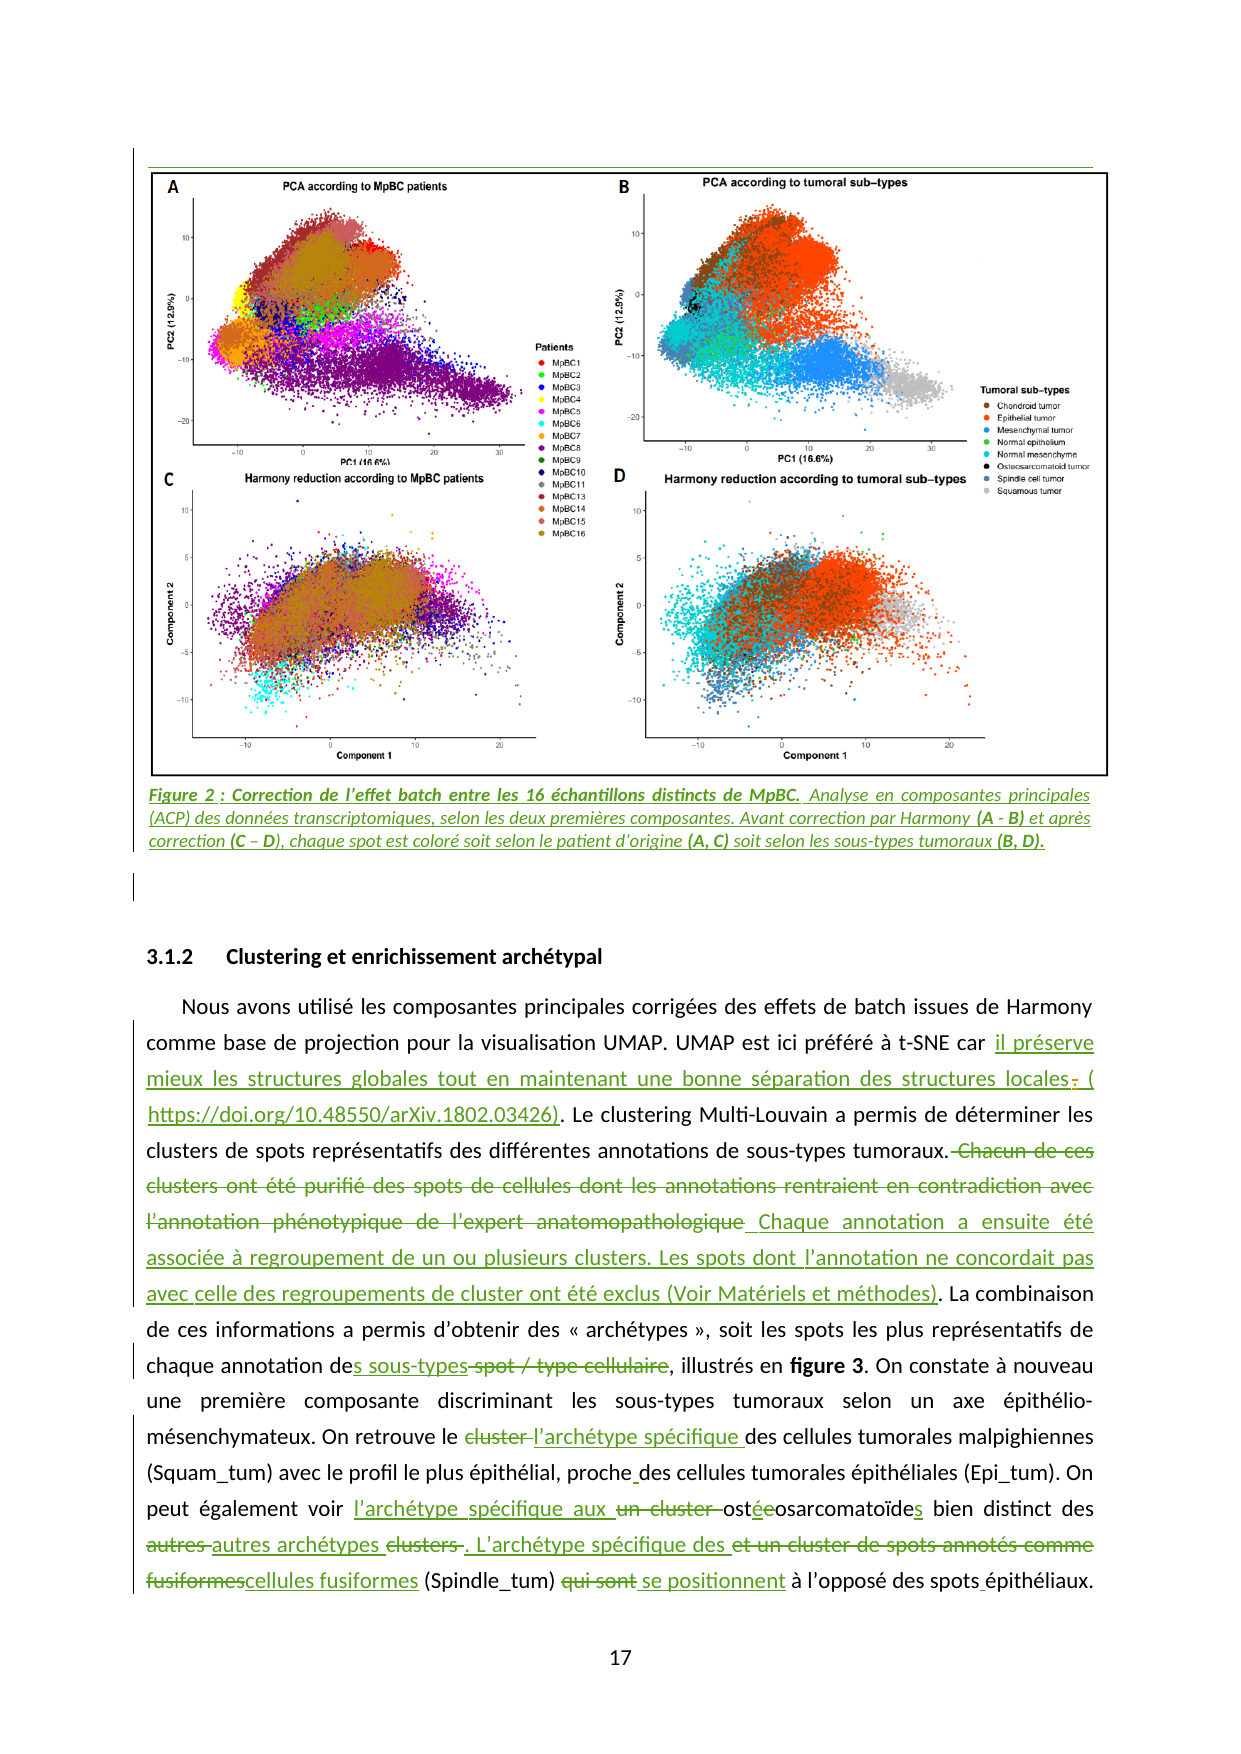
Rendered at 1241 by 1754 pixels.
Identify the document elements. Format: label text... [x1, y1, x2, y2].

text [146, 1268, 1094, 1594]
subtitle Clustering et enrichissement archétypal [146, 942, 1240, 970]
picture [148, 170, 1111, 779]
